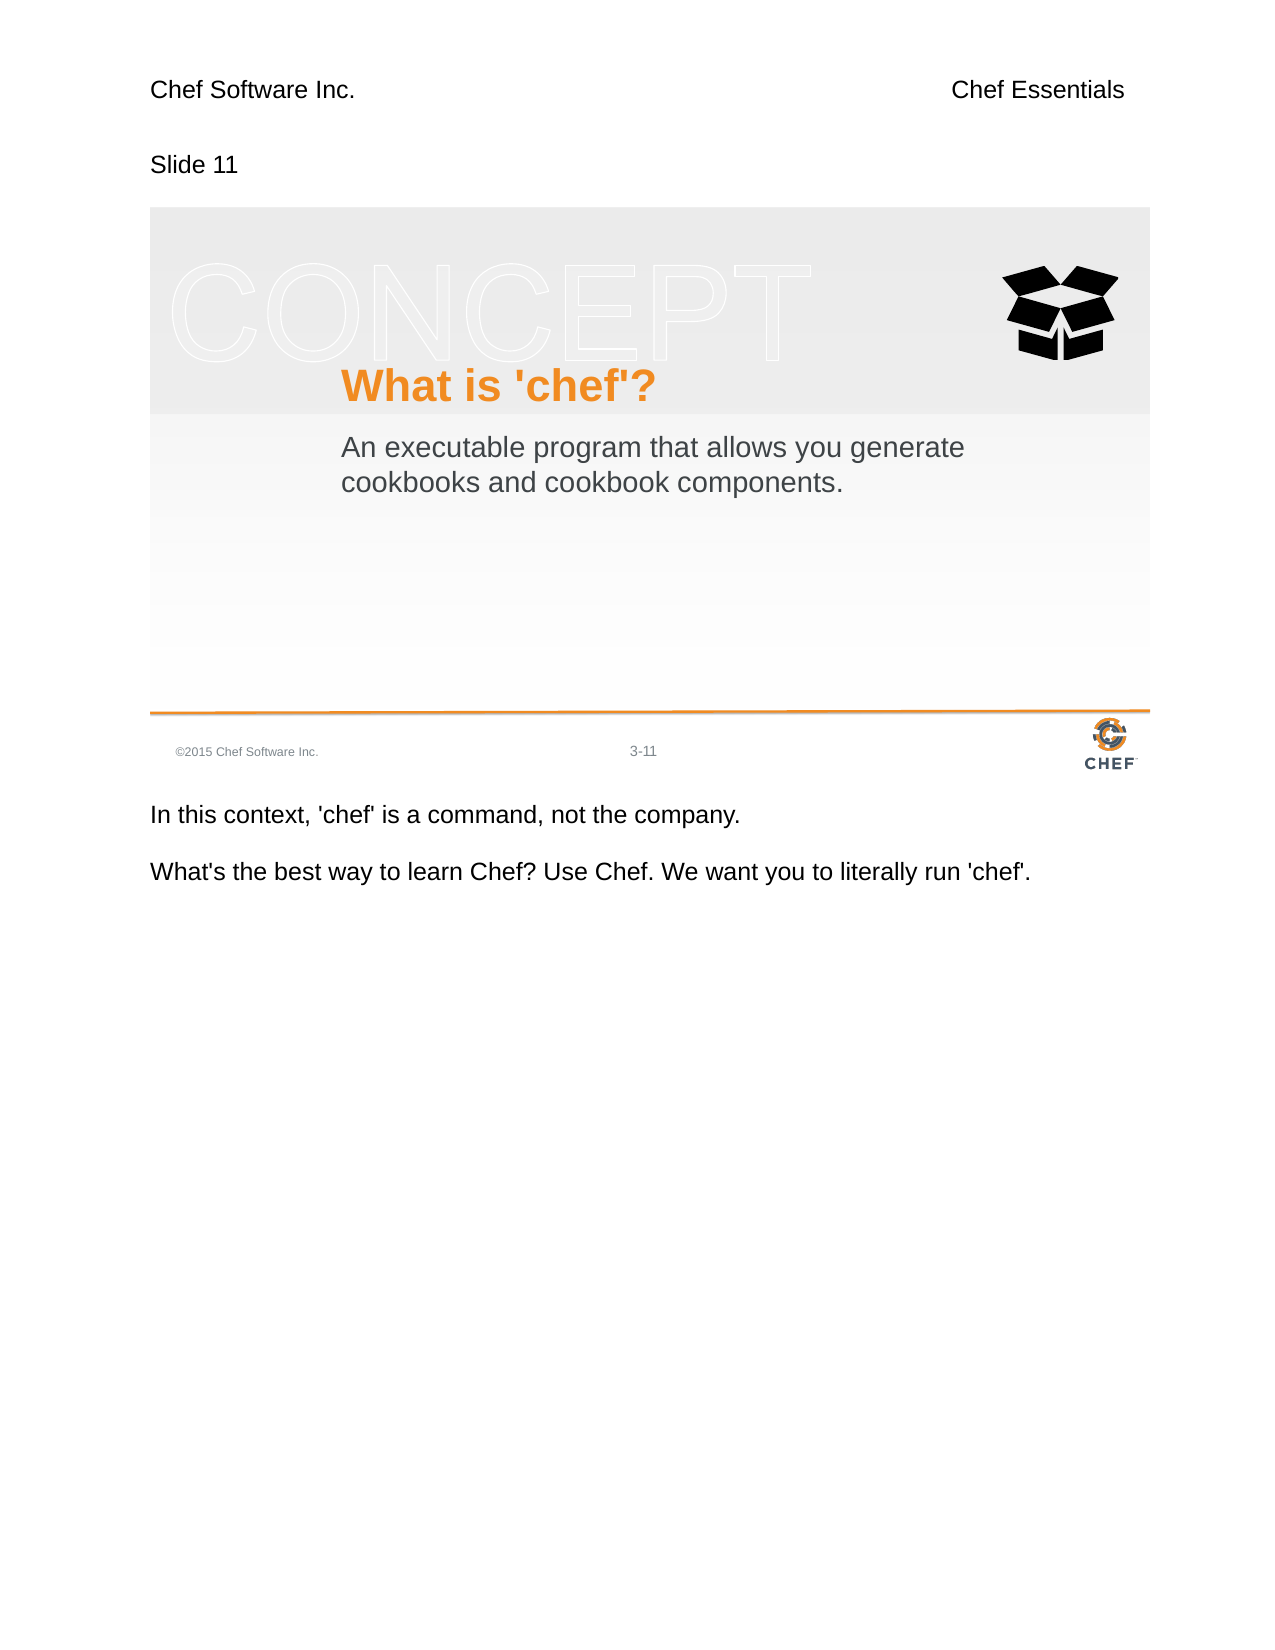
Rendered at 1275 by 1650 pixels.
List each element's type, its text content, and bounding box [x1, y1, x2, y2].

text What's the best way to learn Chef? Use Chef. We want you to literally run 'chef'. [150, 857, 1125, 886]
text In this context, 'chef' is a command, not the company. [150, 799, 1125, 828]
text Slide 11 [150, 150, 1125, 179]
